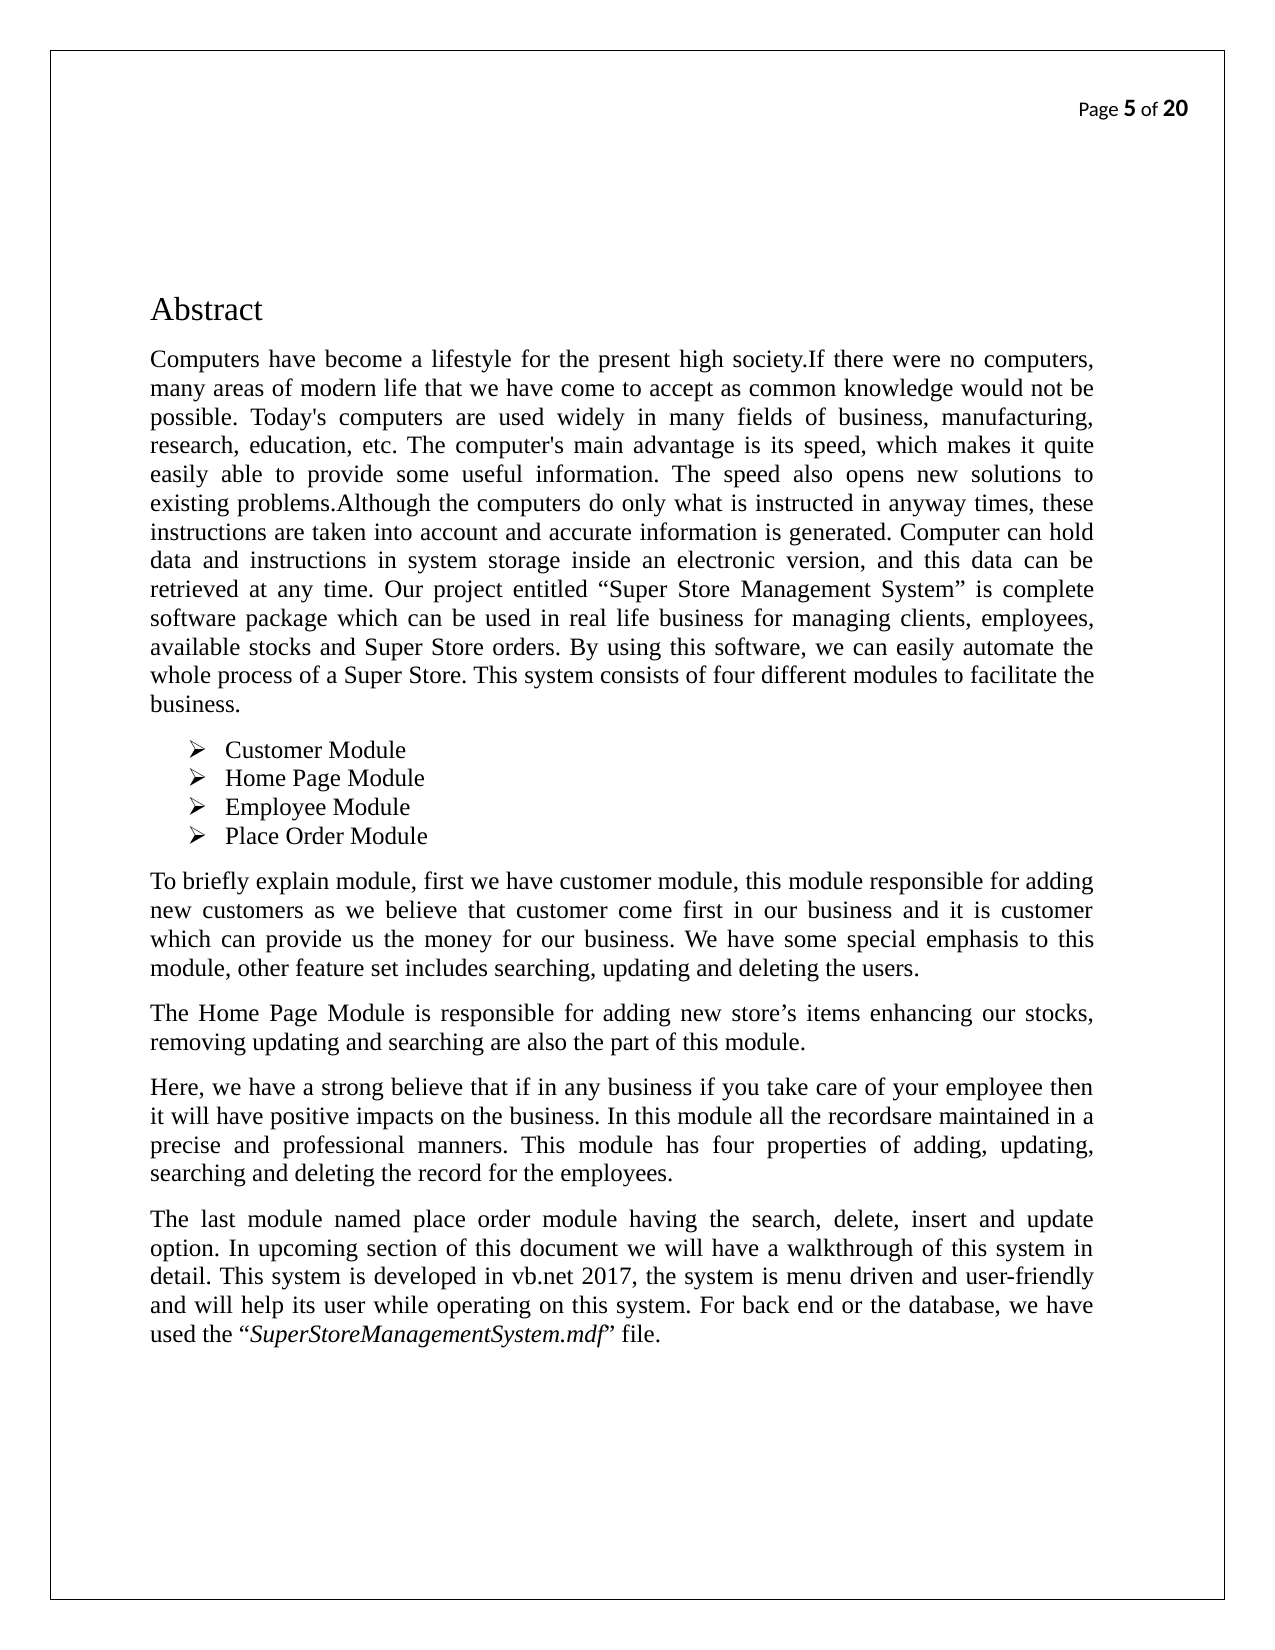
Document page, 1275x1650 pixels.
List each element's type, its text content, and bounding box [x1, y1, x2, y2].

list Home Page Module [187, 763, 1095, 792]
text Abstract [150, 289, 1224, 328]
text The Home Page Module is responsible for adding new store’s items enhancing our stocks, removing updating and searching are also the part of this module. [150, 998, 1095, 1056]
text Computers have become a lifestyle for the present high society.If there were no computers, many areas of modern life that we have come to accept as common knowledge would not be possible. Today's computers are used widely in many fields of business, manufacturing, research, education, etc. The computer's main advantage is its speed, which makes it quite easily able to provide some useful information. The speed also opens new solutions to existing problems.Although the computers do only what is instructed in anyway times, these instructions are taken into account and accurate information is generated. Computer can hold data and instructions in system storage inside an electronic version, and this data can be retrieved at any time. Our project entitled “Super Store Management System” is complete software package which can be used in real life business for managing clients, employees, available stocks and Super Store orders. By using this software, we can easily automate the whole process of a Super Store. This system consists of four different modules to facilitate the business. [150, 344, 1095, 718]
text The last module named place order module having the search, delete, insert and update option. In upcoming section of this document we will have a walkthrough of this system in detail. This system is developed in vb.net 2017, the system is menu driven and user-friendly and will help its user while operating on this system. For back end or the database, we have used the “SuperStoreManagementSystem.mdf” file. [150, 1204, 1095, 1348]
list Place Order Module [187, 821, 1095, 850]
text Here, we have a strong believe that if in any business if you take care of your employee then it will have positive impacts on the business. In this module all the recordsare maintained in a precise and professional manners. This module has four properties of adding, updating, searching and deleting the record for the employees. [150, 1072, 1095, 1187]
text To briefly explain module, first we have customer module, this module responsible for adding new customers as we believe that customer come first in our business and it is customer which can provide us the money for our business. We have some special emphasis to this module, other feature set includes searching, updating and deleting the users. [150, 866, 1095, 981]
list Employee Module [187, 792, 1095, 821]
list Customer Module [187, 735, 1095, 763]
